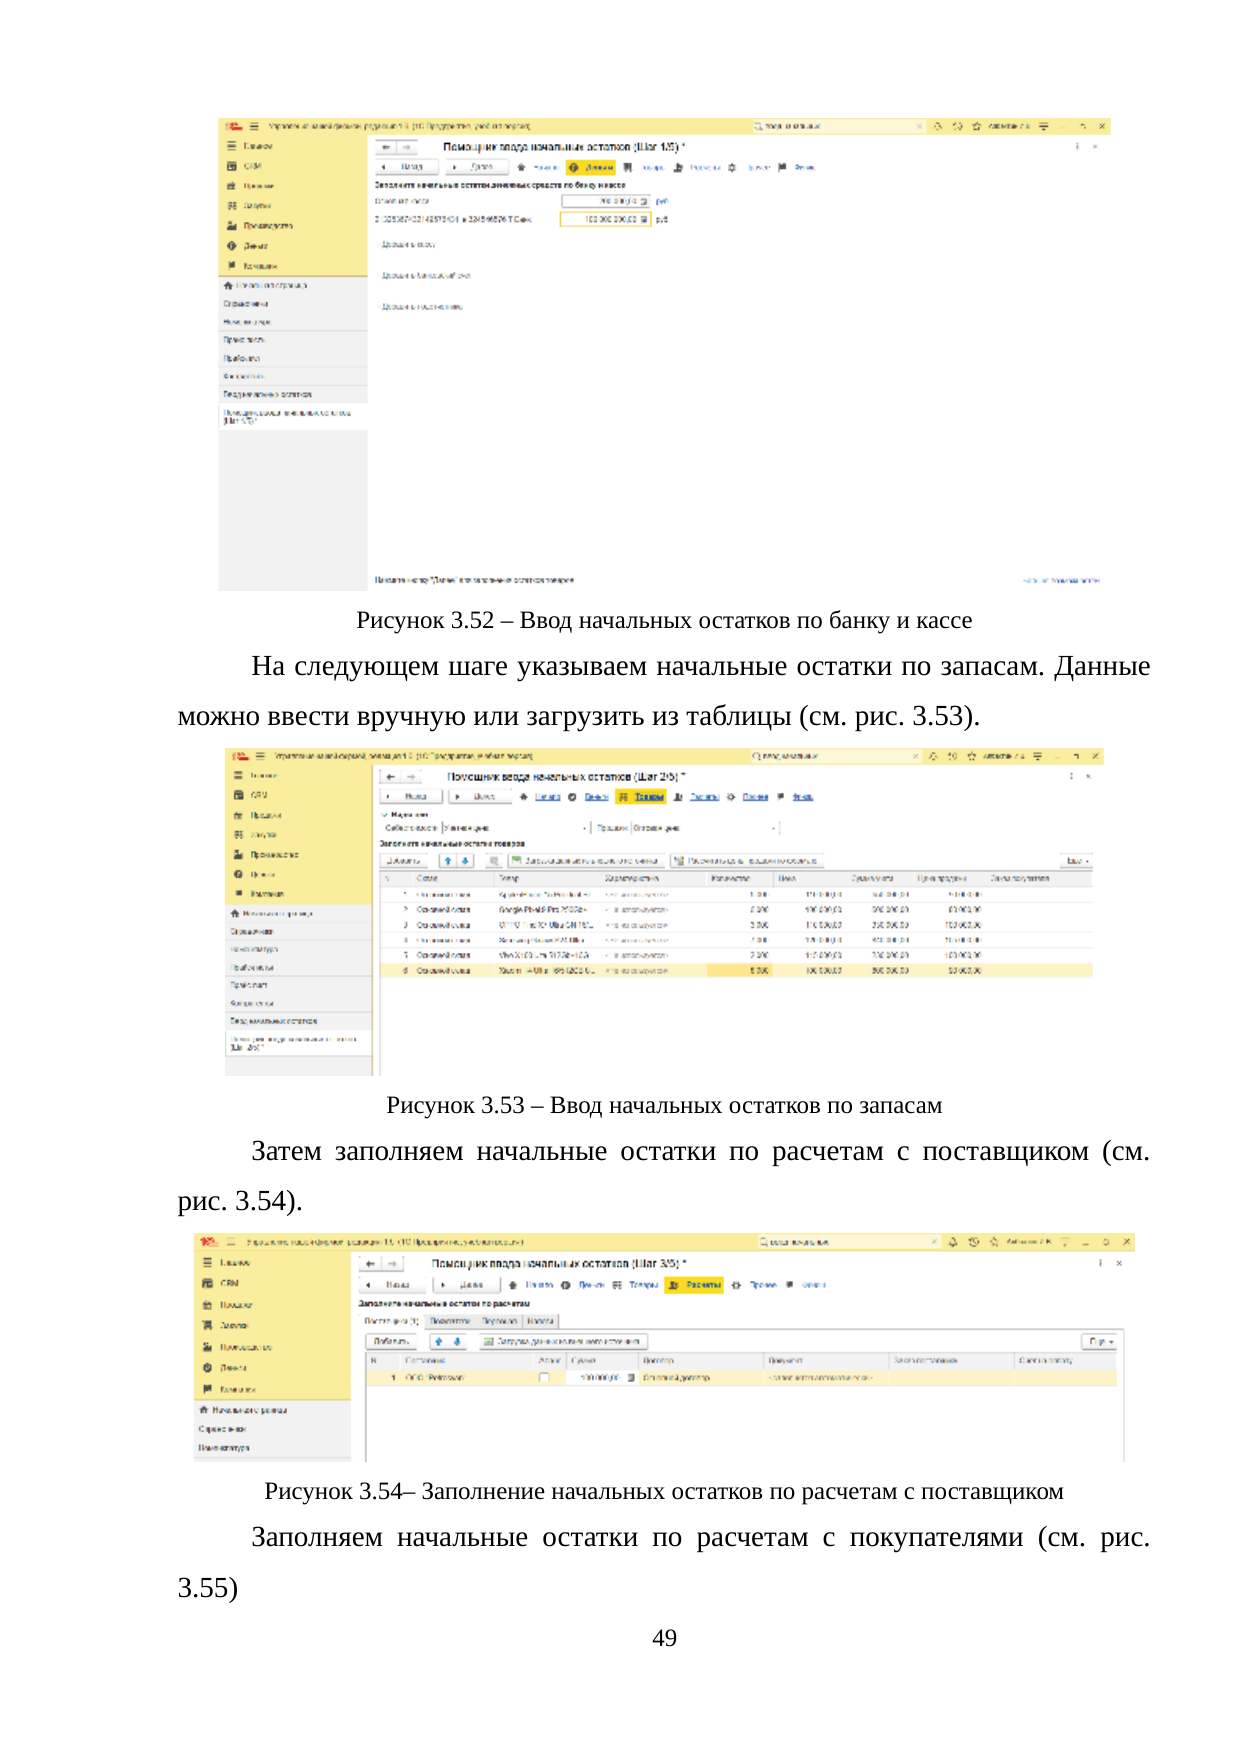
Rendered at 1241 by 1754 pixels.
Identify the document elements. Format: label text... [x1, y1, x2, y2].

picture [218, 118, 1111, 591]
picture [225, 748, 1104, 1076]
picture [193, 1233, 1135, 1462]
text Заполняем начальные остатки по расчетам с покупателями (см. рис. 3.55) [177, 1519, 1152, 1603]
text На следующем шаге указываем начальные остатки по запасам. Данные можно ввести вручную или загрузить из таблицы (см. рис. 3.53). [177, 648, 1152, 732]
text Рисунок 3.53 – Ввод начальных остатков по запасам [177, 1090, 1152, 1118]
text Затем заполняем начальные остатки по расчетам с поставщиком (см. рис. 3.54). [177, 1133, 1152, 1217]
text Рисунок 3.52 – Ввод начальных остатков по банку и кассе [177, 605, 1152, 634]
text Рисунок 3.54– Заполнение начальных остатков по расчетам с поставщиком [177, 1476, 1152, 1505]
